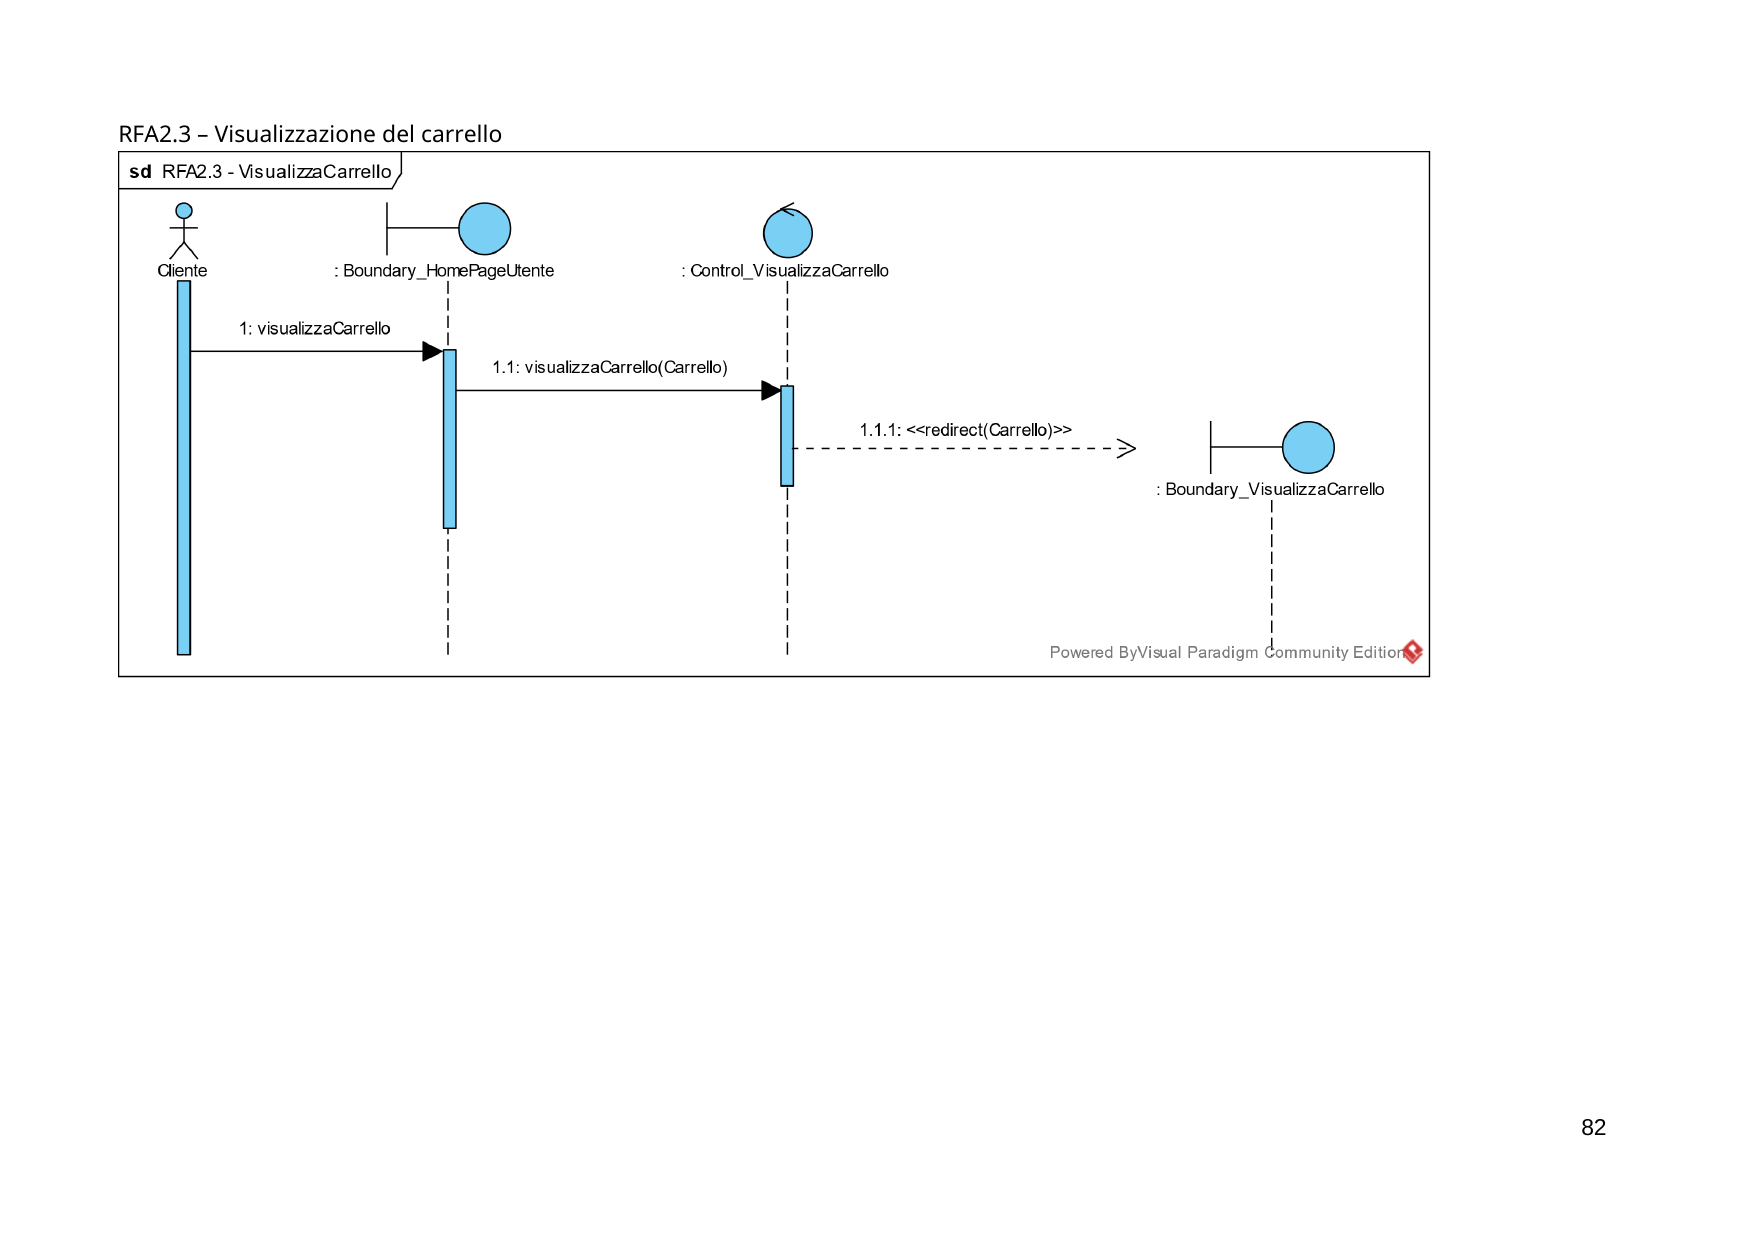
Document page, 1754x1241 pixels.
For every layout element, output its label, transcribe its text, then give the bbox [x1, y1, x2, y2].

picture [118, 151, 1431, 678]
